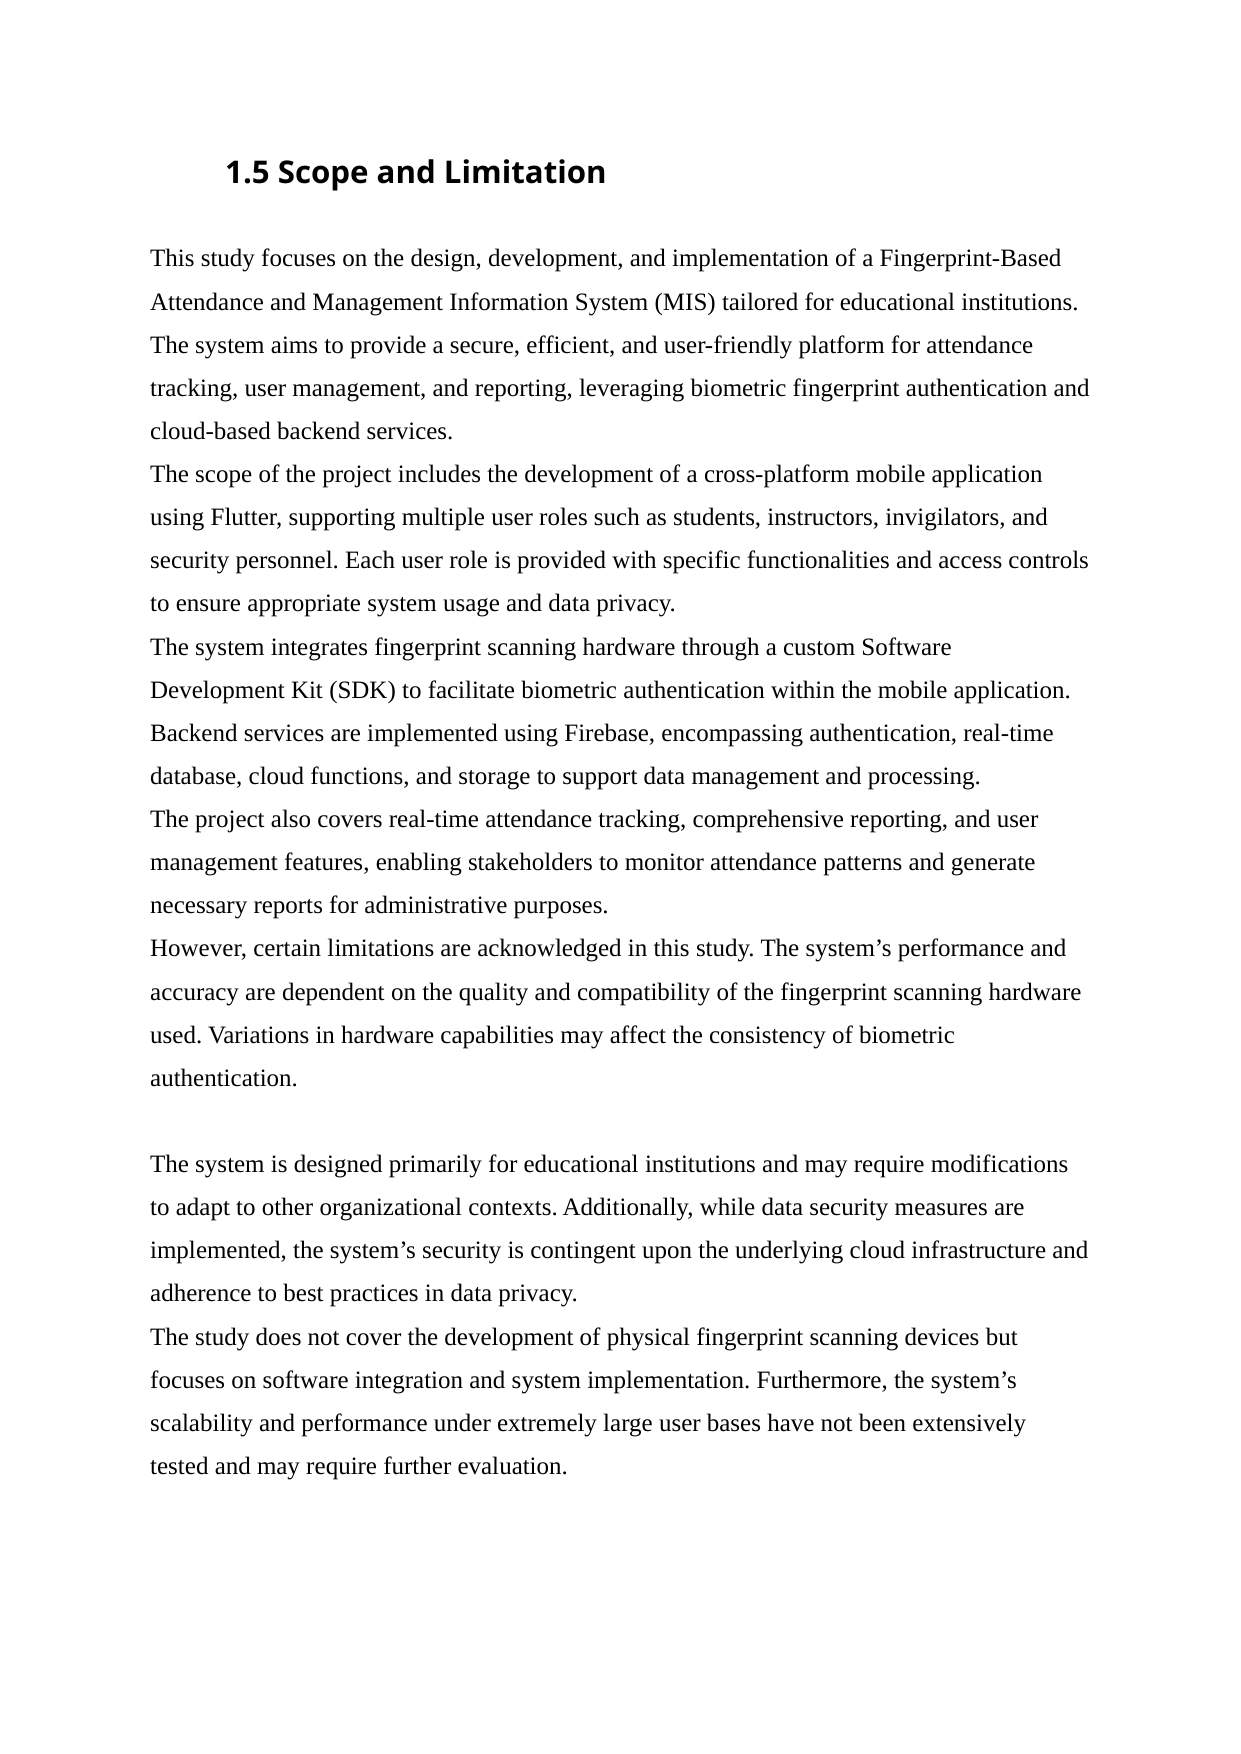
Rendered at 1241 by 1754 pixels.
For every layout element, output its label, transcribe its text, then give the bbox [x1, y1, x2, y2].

text The project also covers real-time attendance tracking, comprehensive reporting, and user management features, enabling stakeholders to monitor attendance patterns and generate necessary reports for administrative purposes. [150, 804, 1090, 919]
text The system is designed primarily for educational institutions and may require modifications to adapt to other organizational contexts. Additionally, while data security measures are implemented, the system’s security is contingent upon the underlying cloud infrastructure and adherence to best practices in data privacy. [150, 1149, 1090, 1307]
text However, certain limitations are acknowledged in this study. The system’s performance and accuracy are dependent on the quality and compatibility of the fingerprint scanning hardware used. Variations in hardware capabilities may affect the consistency of biometric authentication. [150, 933, 1090, 1092]
text The scope of the project includes the development of a cross-platform mobile application using Flutter, supporting multiple user roles such as students, instructors, invigilators, and security personnel. Each user role is provided with specific functionalities and access controls to ensure appropriate system usage and data privacy. [150, 459, 1090, 617]
text The study does not cover the development of physical fingerprint scanning devices but focuses on software integration and system implementation. Furthermore, the system’s scalability and performance under extremely large user bases have not been extensively tested and may require further evaluation. [150, 1322, 1090, 1480]
text This study focuses on the design, development, and implementation of a Fingerprint-Based Attendance and Management Information System (MIS) tailored for educational institutions. The system aims to provide a secure, efficient, and user-friendly platform for attendance tracking, user management, and reporting, leveraging biometric fingerprint authentication and cloud-based backend services. [150, 243, 1090, 445]
subtitle 1.5 Scope and Limitation [150, 150, 1090, 193]
text The system integrates fingerprint scanning hardware through a custom Software Development Kit (SDK) to facilitate biometric authentication within the mobile application. Backend services are implemented using Firebase, encompassing authentication, real-time database, cloud functions, and storage to support data management and processing. [150, 632, 1090, 790]
